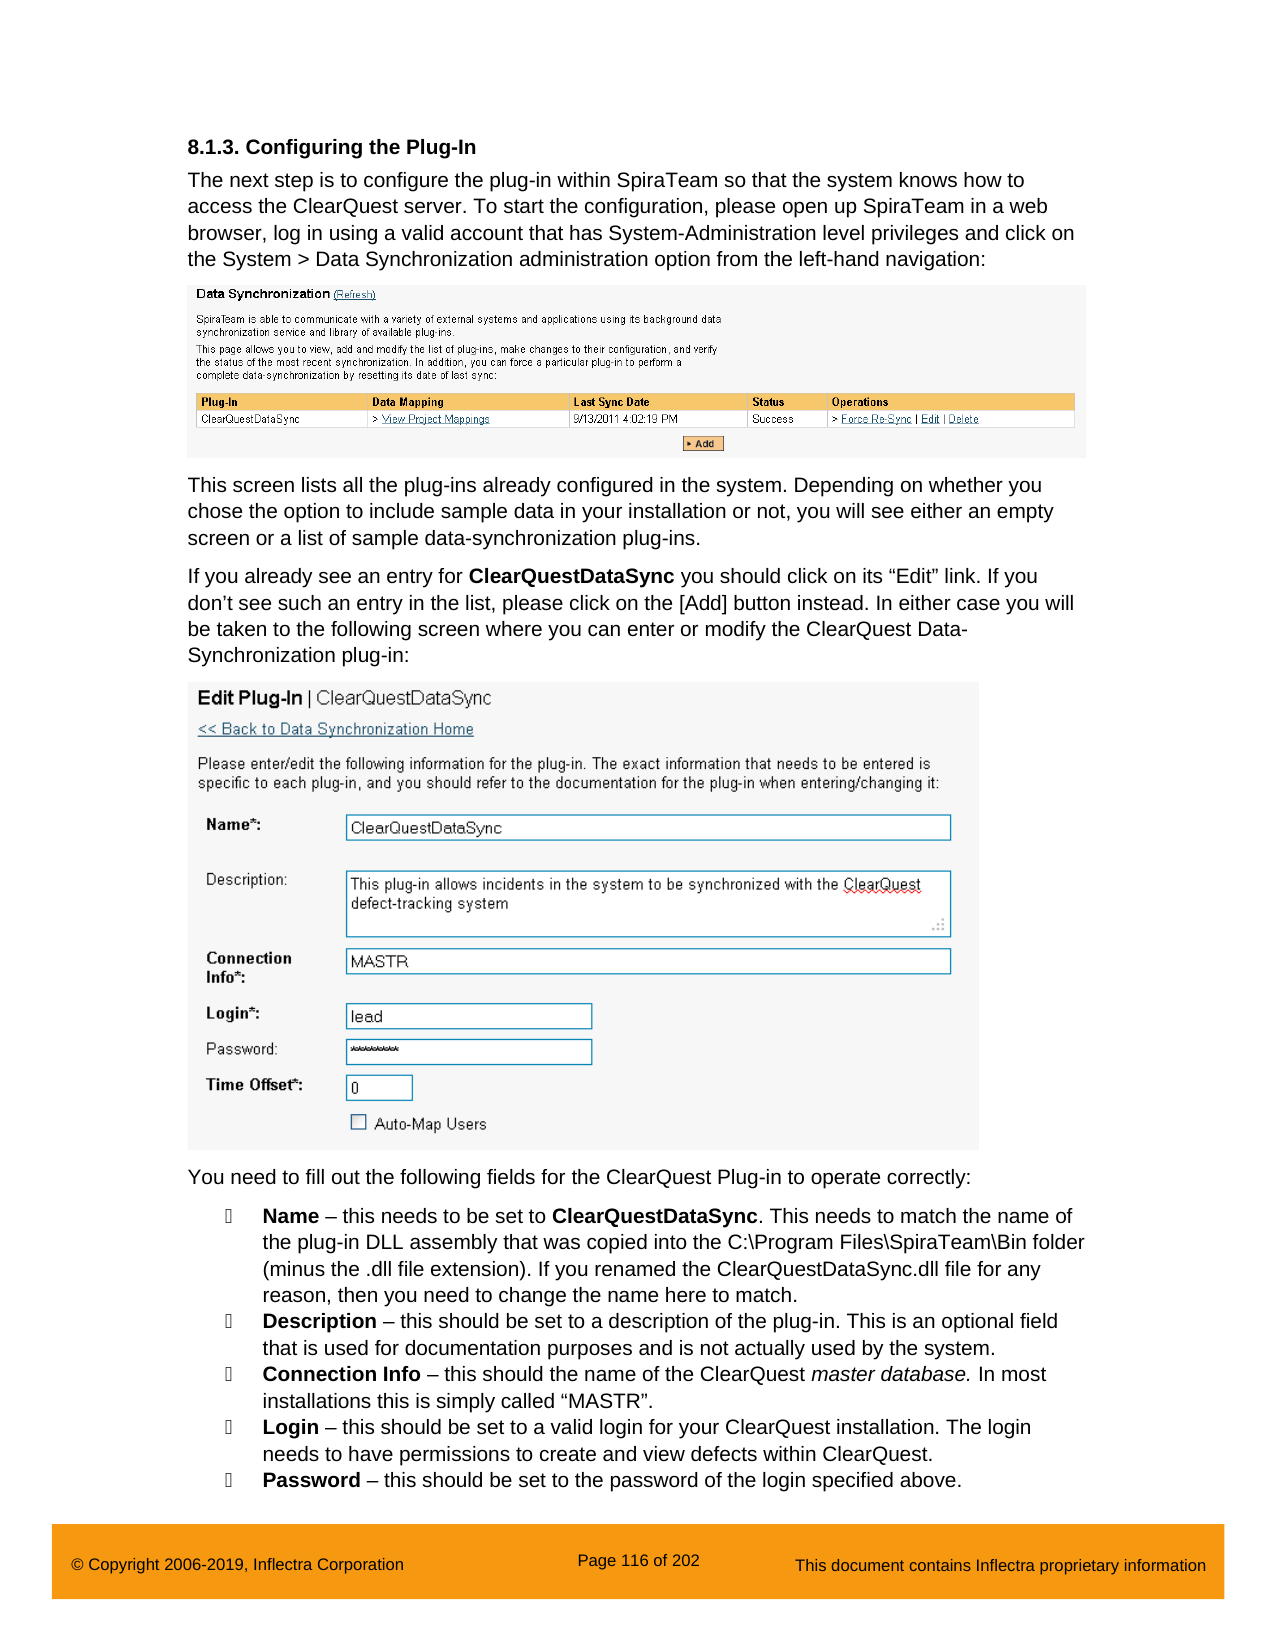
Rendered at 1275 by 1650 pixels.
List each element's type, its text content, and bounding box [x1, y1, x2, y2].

picture [187, 285, 1087, 458]
list Description – this should be set to a description of the plug-in. This is an optional field that is used for documentation purposes and is not actually used by the system. [225, 1309, 1087, 1360]
list Password – this should be set to the password of the login specified above. [225, 1468, 1087, 1492]
text You need to fill out the following fields for the ClearQuest Plug-in to operate correctly: [187, 1165, 1087, 1189]
picture [187, 682, 979, 1150]
list Connection Info – this should the name of the ClearQuest master database. In most installations this is simply called “MASTR”. [225, 1362, 1087, 1412]
list Name – this needs to be set to ClearQuestDataSync. This needs to match the name of the plug-in DLL assembly that was copied into the C:\Program Files\SpiraTeam\Bin folder (minus the .dll file extension). If you renamed the ClearQuestDataSync.dll file for any reason, then you need to change the name here to match. [225, 1204, 1087, 1307]
subtitle 8.1.3. Configuring the Plug-In [187, 135, 1087, 159]
list Login – this should be set to a valid login for your ClearQuest installation. The login needs to have permissions to create and view defects within ClearQuest. [225, 1415, 1087, 1465]
text This screen lists all the plug-ins already configured in the system. Depending on whether you chose the option to include sample data in your installation or not, you will see either an empty screen or a list of sample data-synchronization plug-ins. [187, 473, 1087, 549]
text The next step is to configure the plug-in within SpiraTeam so that the system knows how to access the ClearQuest server. To start the configuration, please open up SpiraTeam in a web browser, log in using a valid account that has System-Administration level privileges and click on the System > Data Synchronization administration option from the left-hand navigation: [187, 168, 1087, 271]
text If you already see an entry for ClearQuestDataSync you should click on its “Edit” link. If you don’t see such an entry in the list, please click on the [Add] button instead. In either case you will be taken to the following screen where you can enter or modify the ClearQuest Data-Synchronization plug-in: [187, 564, 1087, 667]
